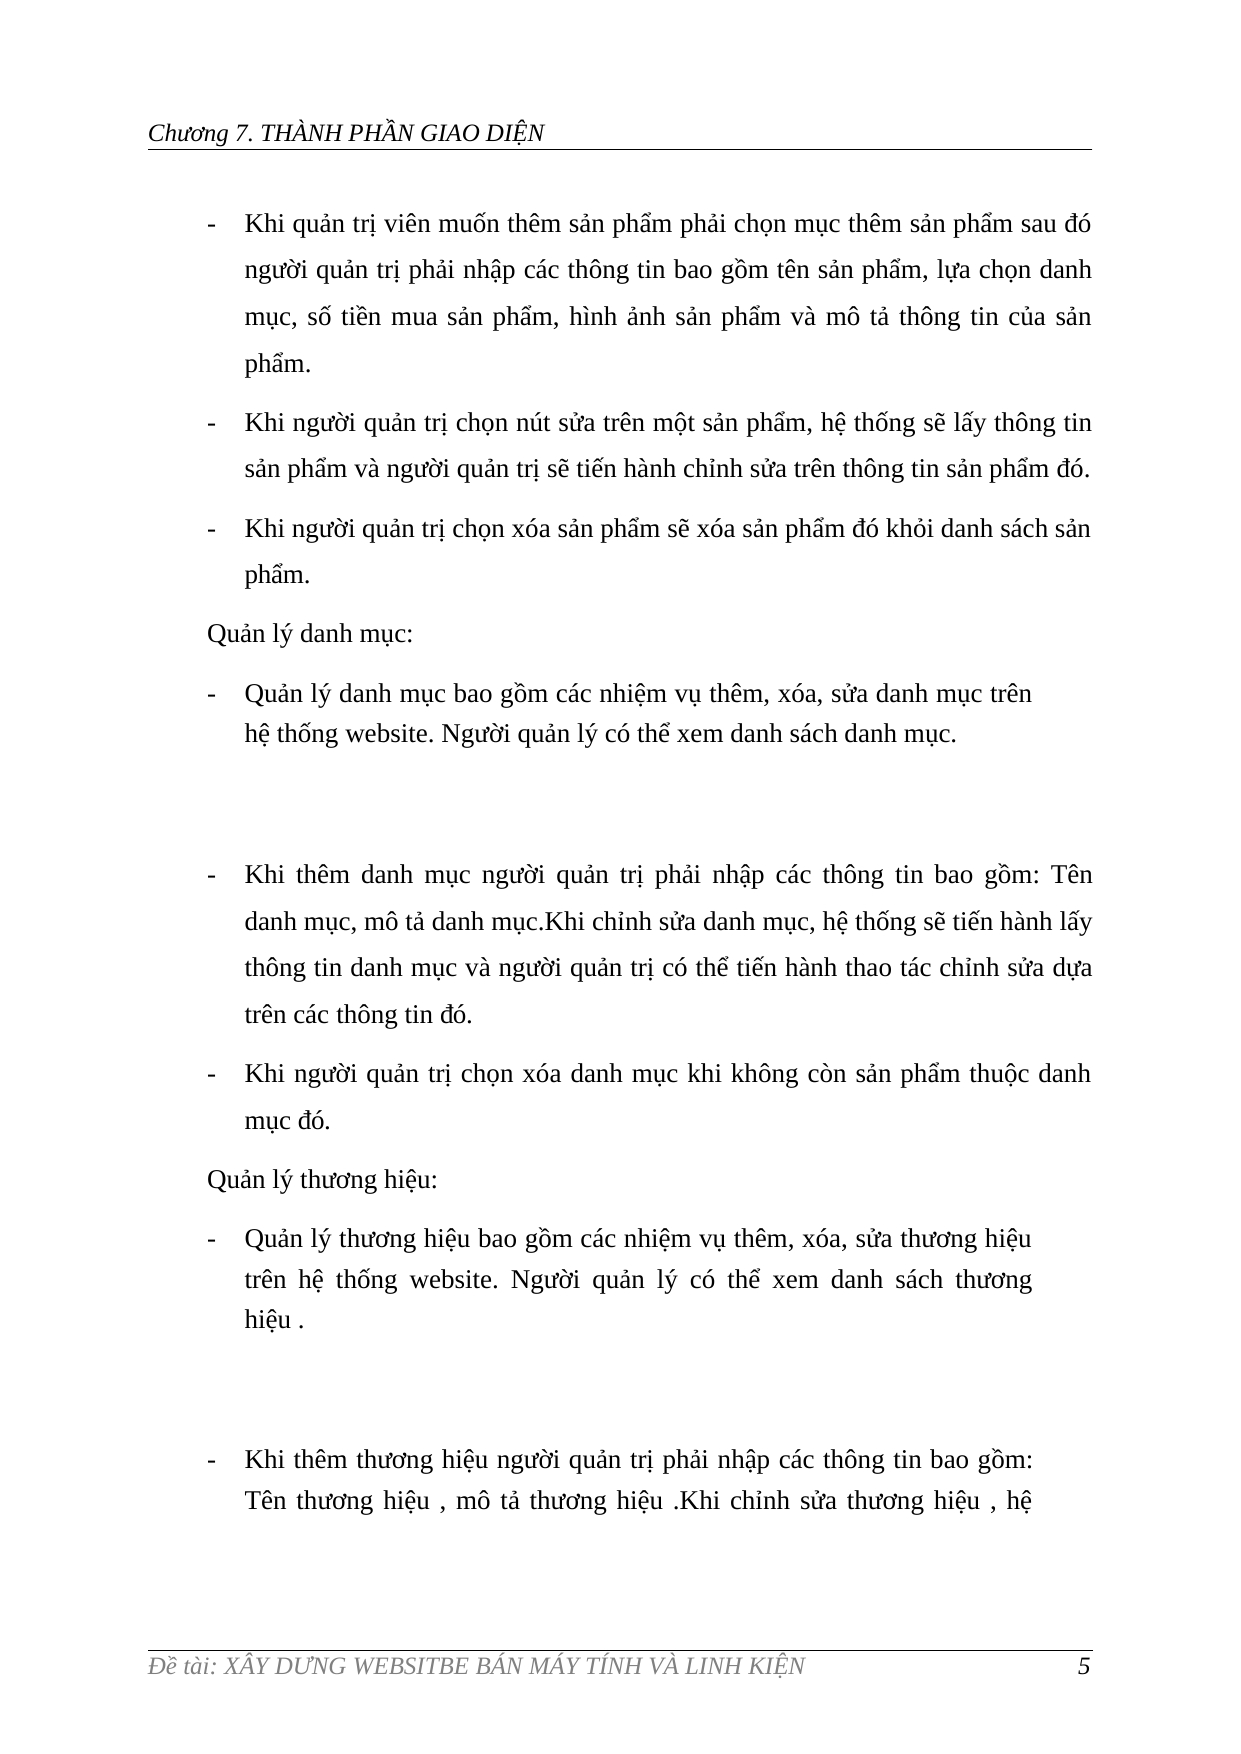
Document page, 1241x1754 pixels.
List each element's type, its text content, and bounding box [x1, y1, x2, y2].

list Khi người quản trị chọn xóa sản phẩm sẽ xóa sản phẩm đó khỏi danh sách sản phẩm. [207, 512, 1092, 589]
list Khi người quản trị chọn nút sửa trên một sản phẩm, hệ thống sẽ lấy thông tin sản phẩm và người quản trị sẽ tiến hành chỉnh sửa trên thông tin sản phẩm đó. [207, 406, 1092, 484]
list Khi người quản trị chọn xóa danh mục khi không còn sản phẩm thuộc danh mục đó. [207, 1057, 1092, 1135]
text Quản lý danh mục: [148, 618, 1092, 649]
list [207, 1444, 1033, 1515]
list Khi thêm danh mục người quản trị phải nhập các thông tin bao gồm: Tên danh mục, mô tả danh mục.Khi chỉnh sửa danh mục, hệ thống sẽ tiến hành lấy thông tin danh mục và người quản trị có thể tiến hành thao tác chỉnh sửa dựa trên các thông tin đó. [207, 858, 1092, 1029]
list Quản lý danh mục bao gồm các nhiệm vụ thêm, xóa, sửa danh mục trên hệ thống website. Người quản lý có thể xem danh sách danh mục. [207, 677, 1033, 749]
list Quản lý thương hiệu bao gồm các nhiệm vụ thêm, xóa, sửa thương hiệu trên hệ thống website. Người quản lý có thể xem danh sách thương hiệu . [207, 1222, 1033, 1334]
list Khi quản trị viên muốn thêm sản phẩm phải chọn mục thêm sản phẩm sau đó người quản trị phải nhập các thông tin bao gồm tên sản phẩm, lựa chọn danh mục, số tiền mua sản phẩm, hình ảnh sản phẩm và mô tả thông tin của sản phẩm. [207, 207, 1092, 378]
text Quản lý thương hiệu: [148, 1163, 1092, 1194]
